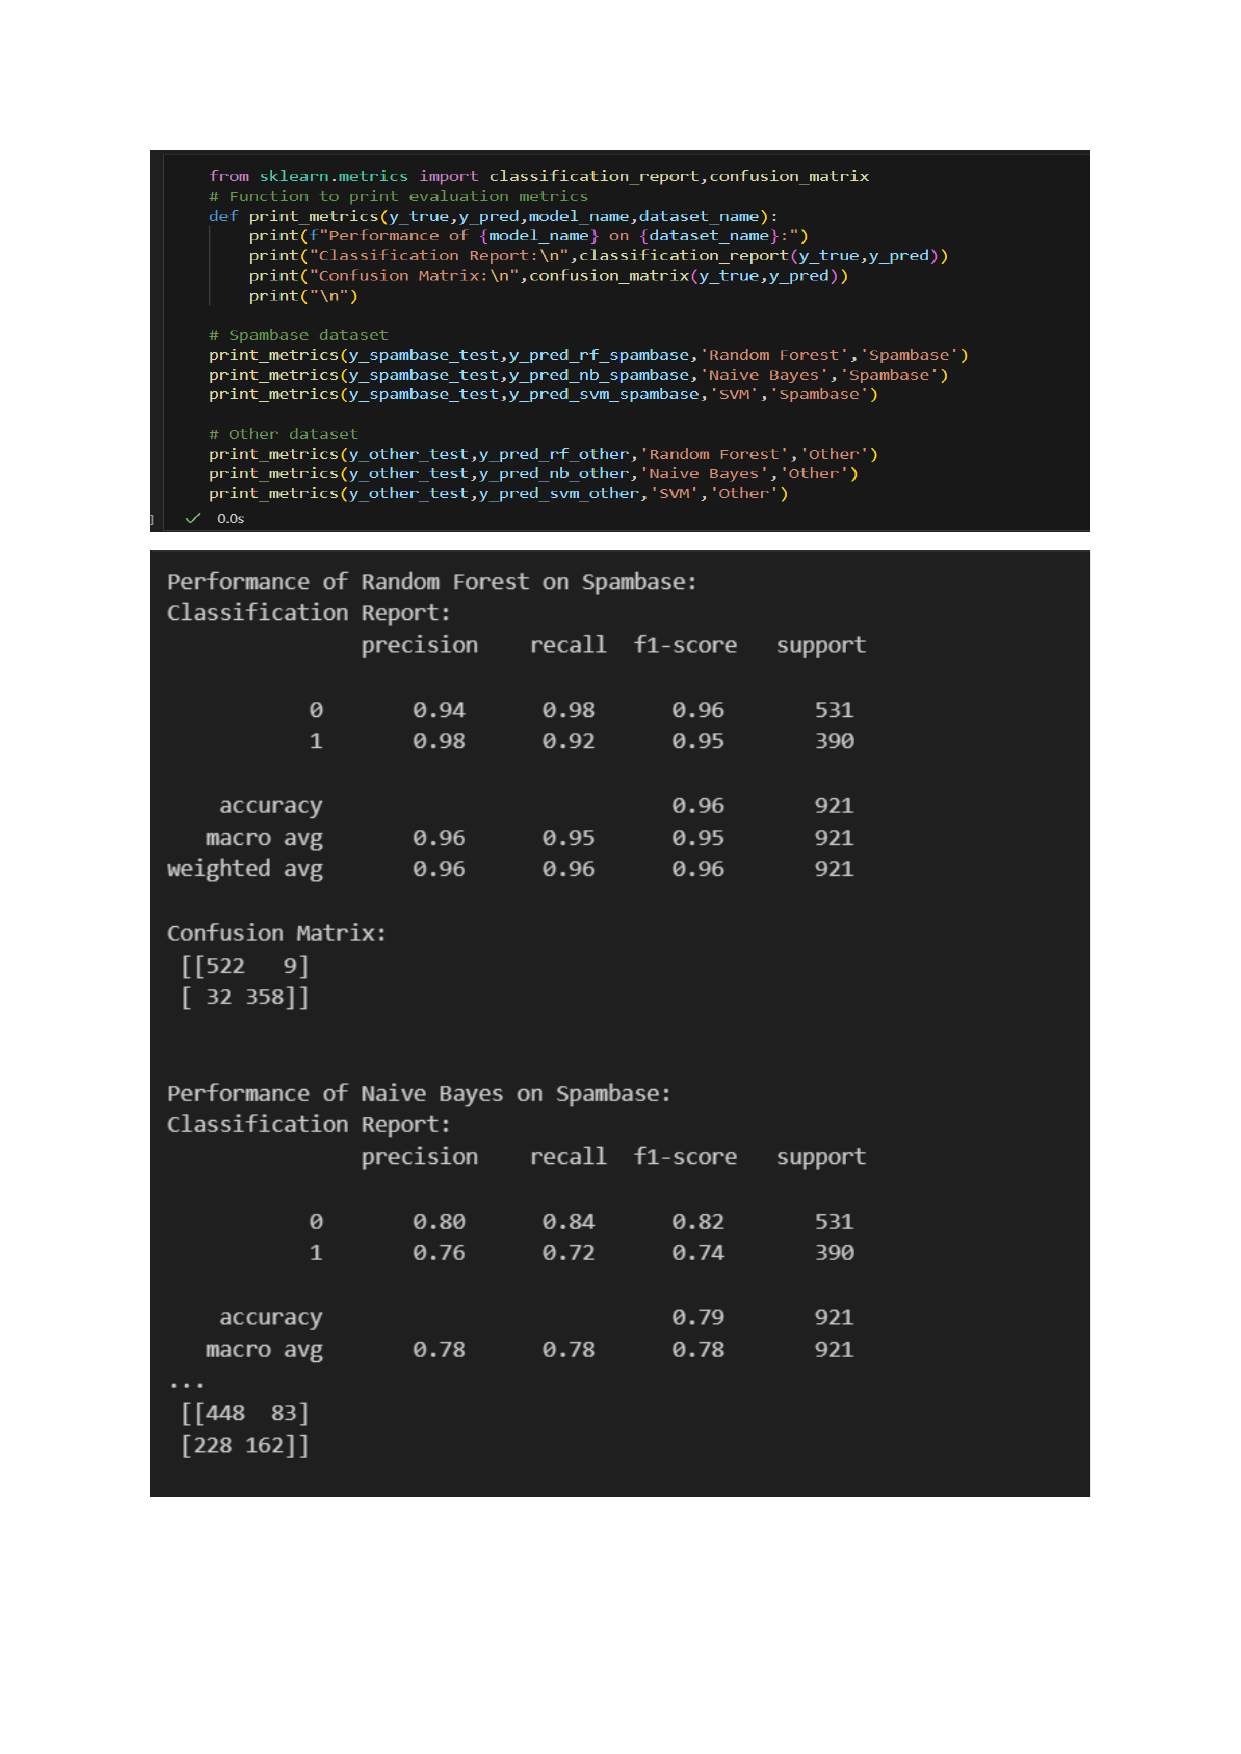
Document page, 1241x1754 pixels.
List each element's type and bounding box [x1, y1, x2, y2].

picture [150, 150, 1090, 532]
picture [150, 550, 1091, 1497]
